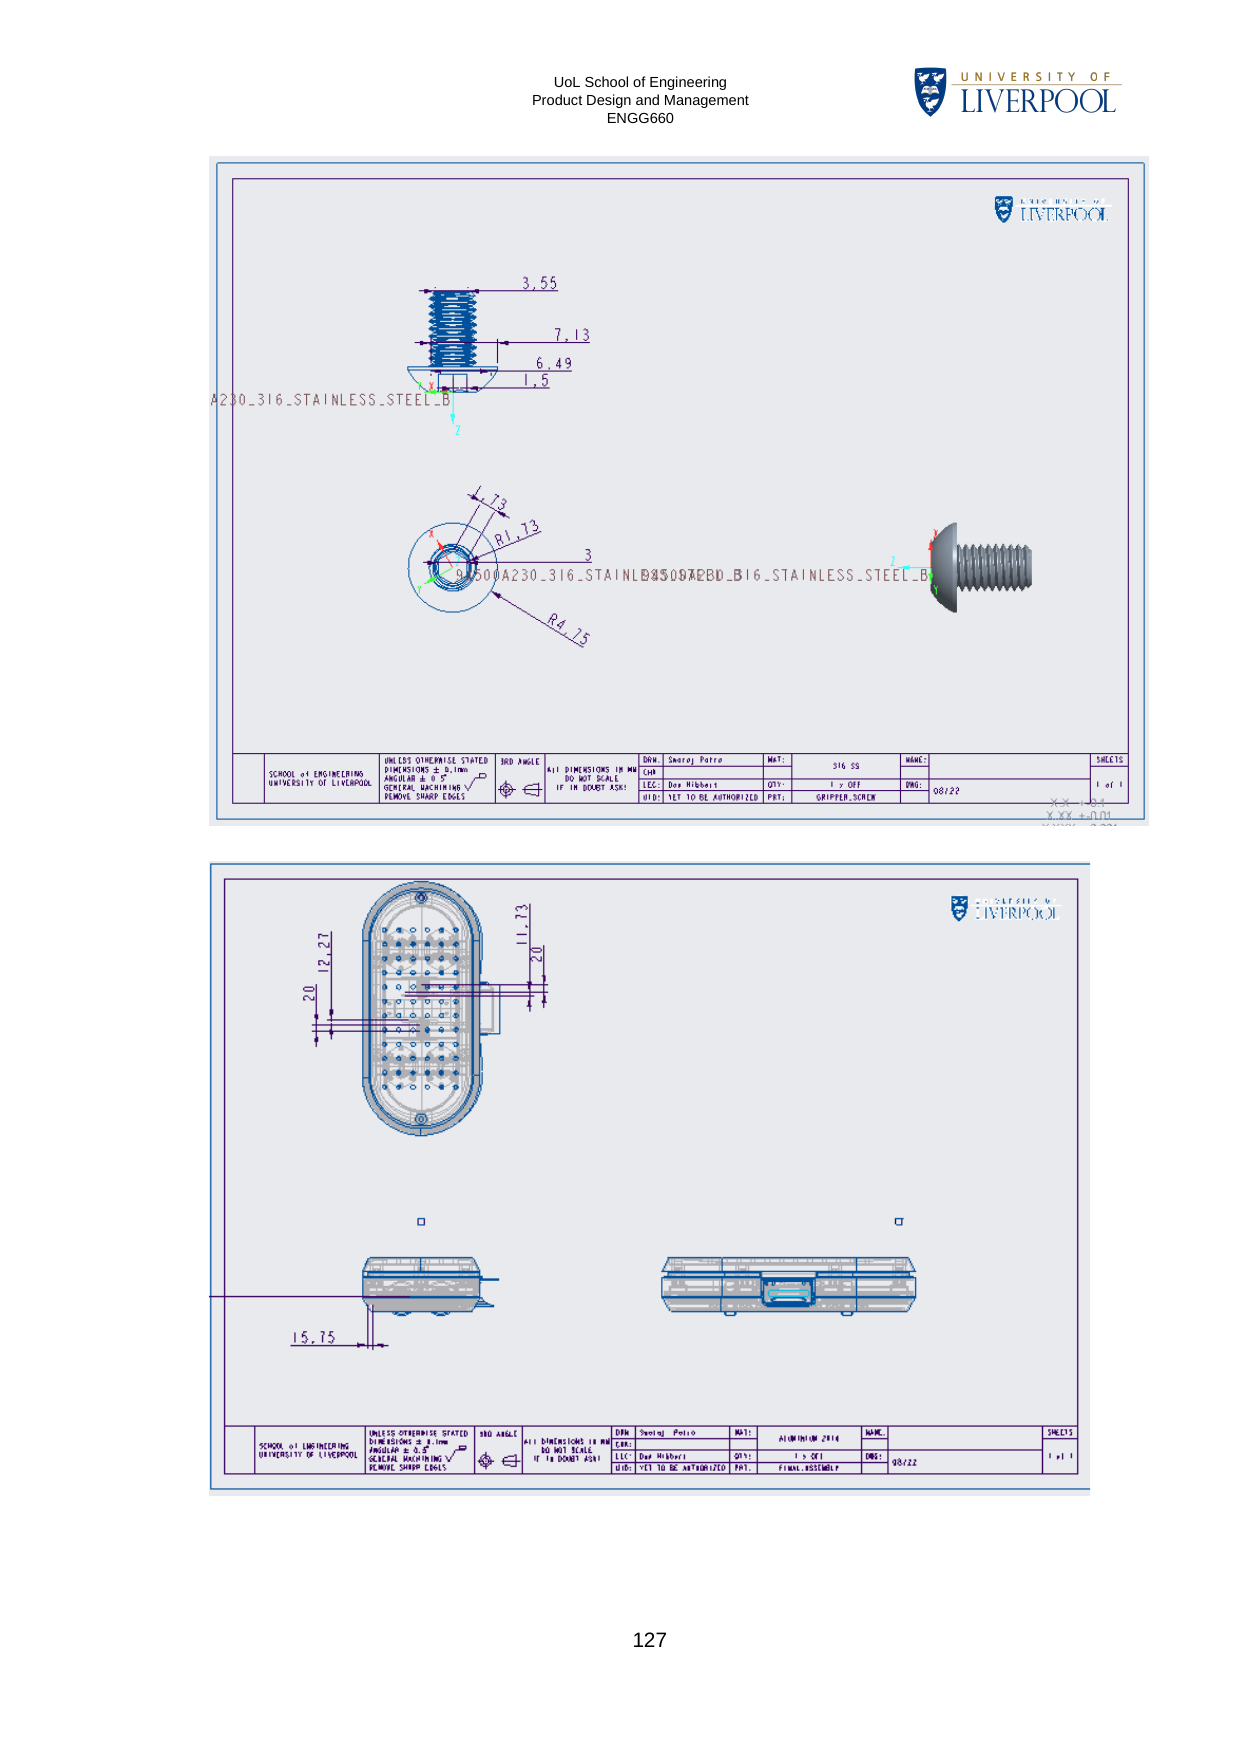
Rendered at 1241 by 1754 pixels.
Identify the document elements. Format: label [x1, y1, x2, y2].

picture [209, 861, 1091, 1496]
picture [209, 29, 1153, 826]
